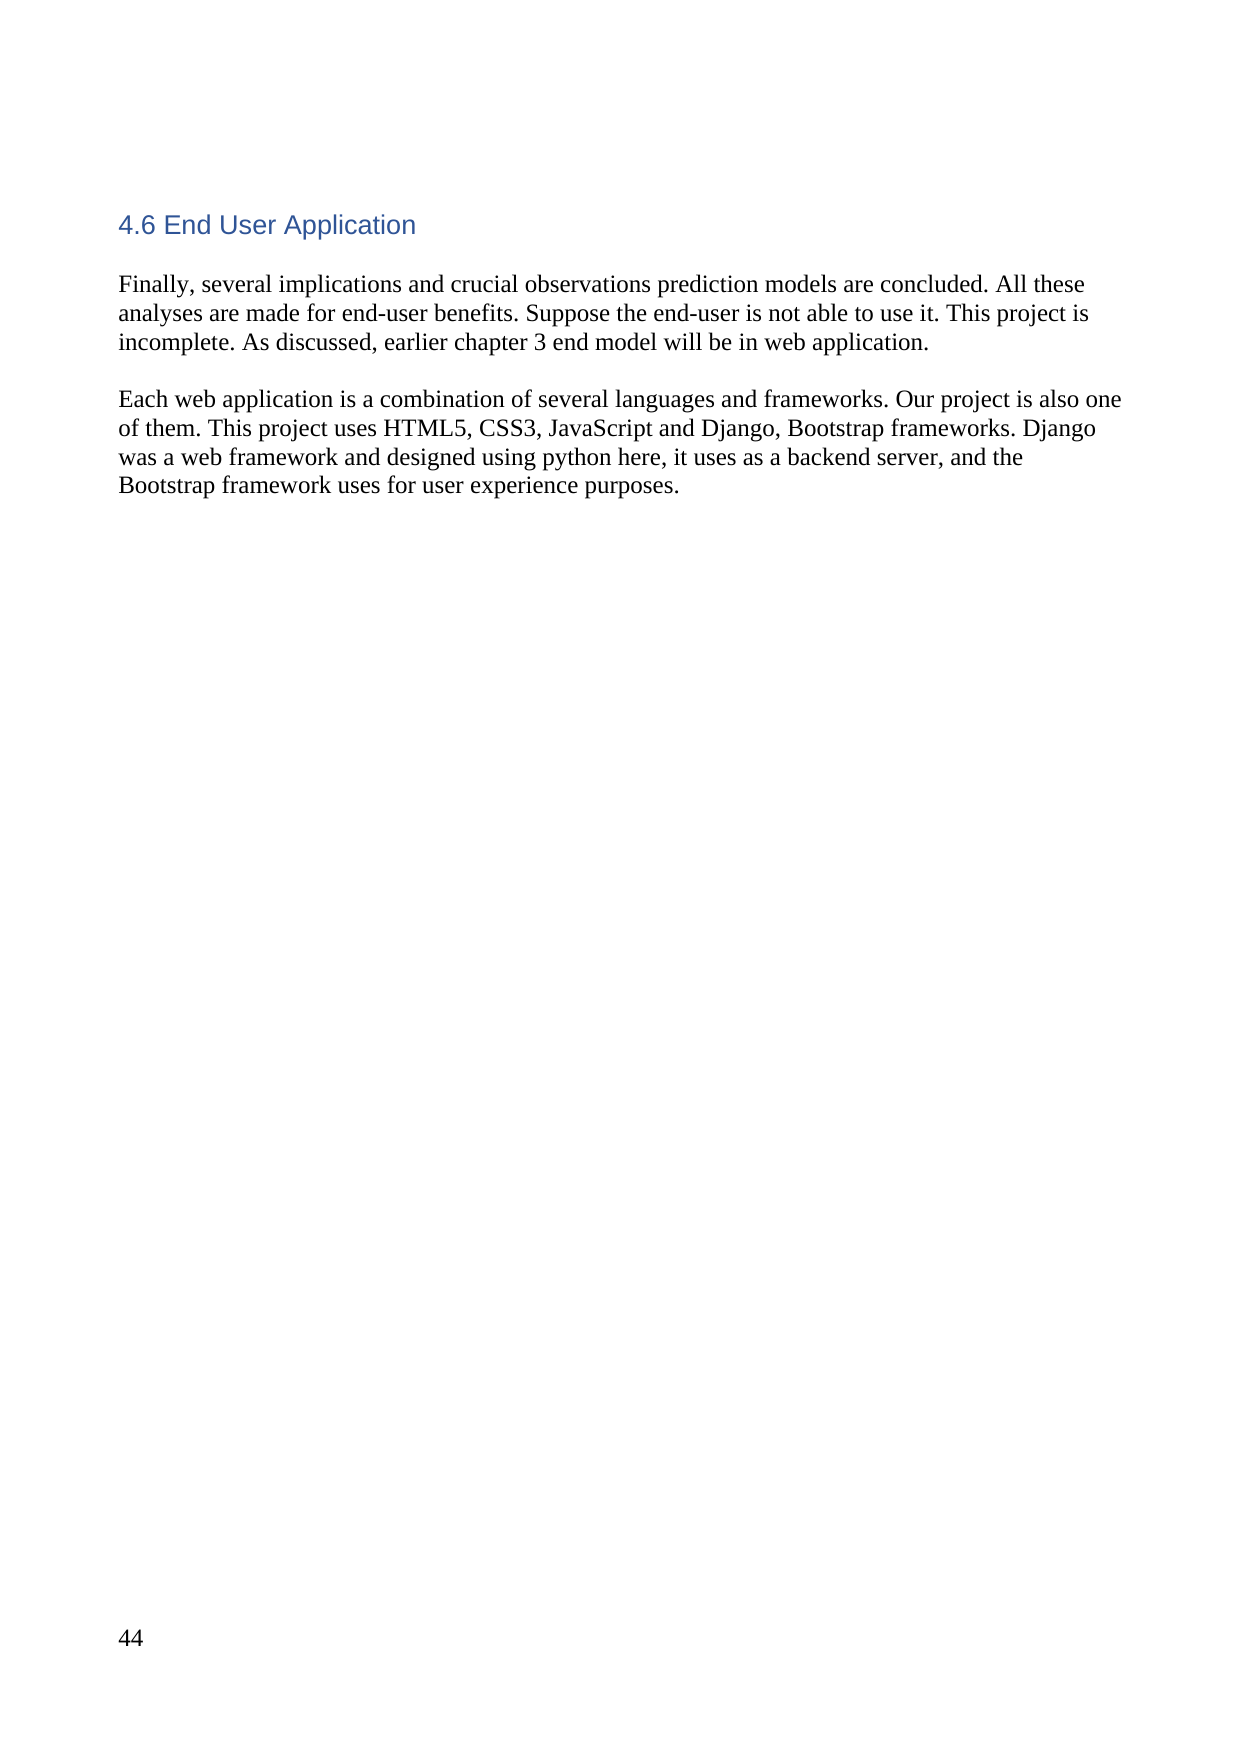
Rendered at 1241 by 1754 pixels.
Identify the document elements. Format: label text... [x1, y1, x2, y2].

text Each web application is a combination of several languages and frameworks. Our project is also one of them. This project uses HTML5, CSS3, JavaScript and Django, Bootstrap frameworks. Django was a web framework and designed using python here, it uses as a backend server, and the Bootstrap framework uses for user experience purposes. [118, 384, 1122, 499]
subtitle 4.6 End User Application [118, 209, 1122, 241]
text Finally, several implications and crucial observations prediction models are concluded. All these analyses are made for end-user benefits. Suppose the end-user is not able to use it. This project is incomplete. As discussed, earlier chapter 3 end model will be in web application. [118, 269, 1122, 356]
